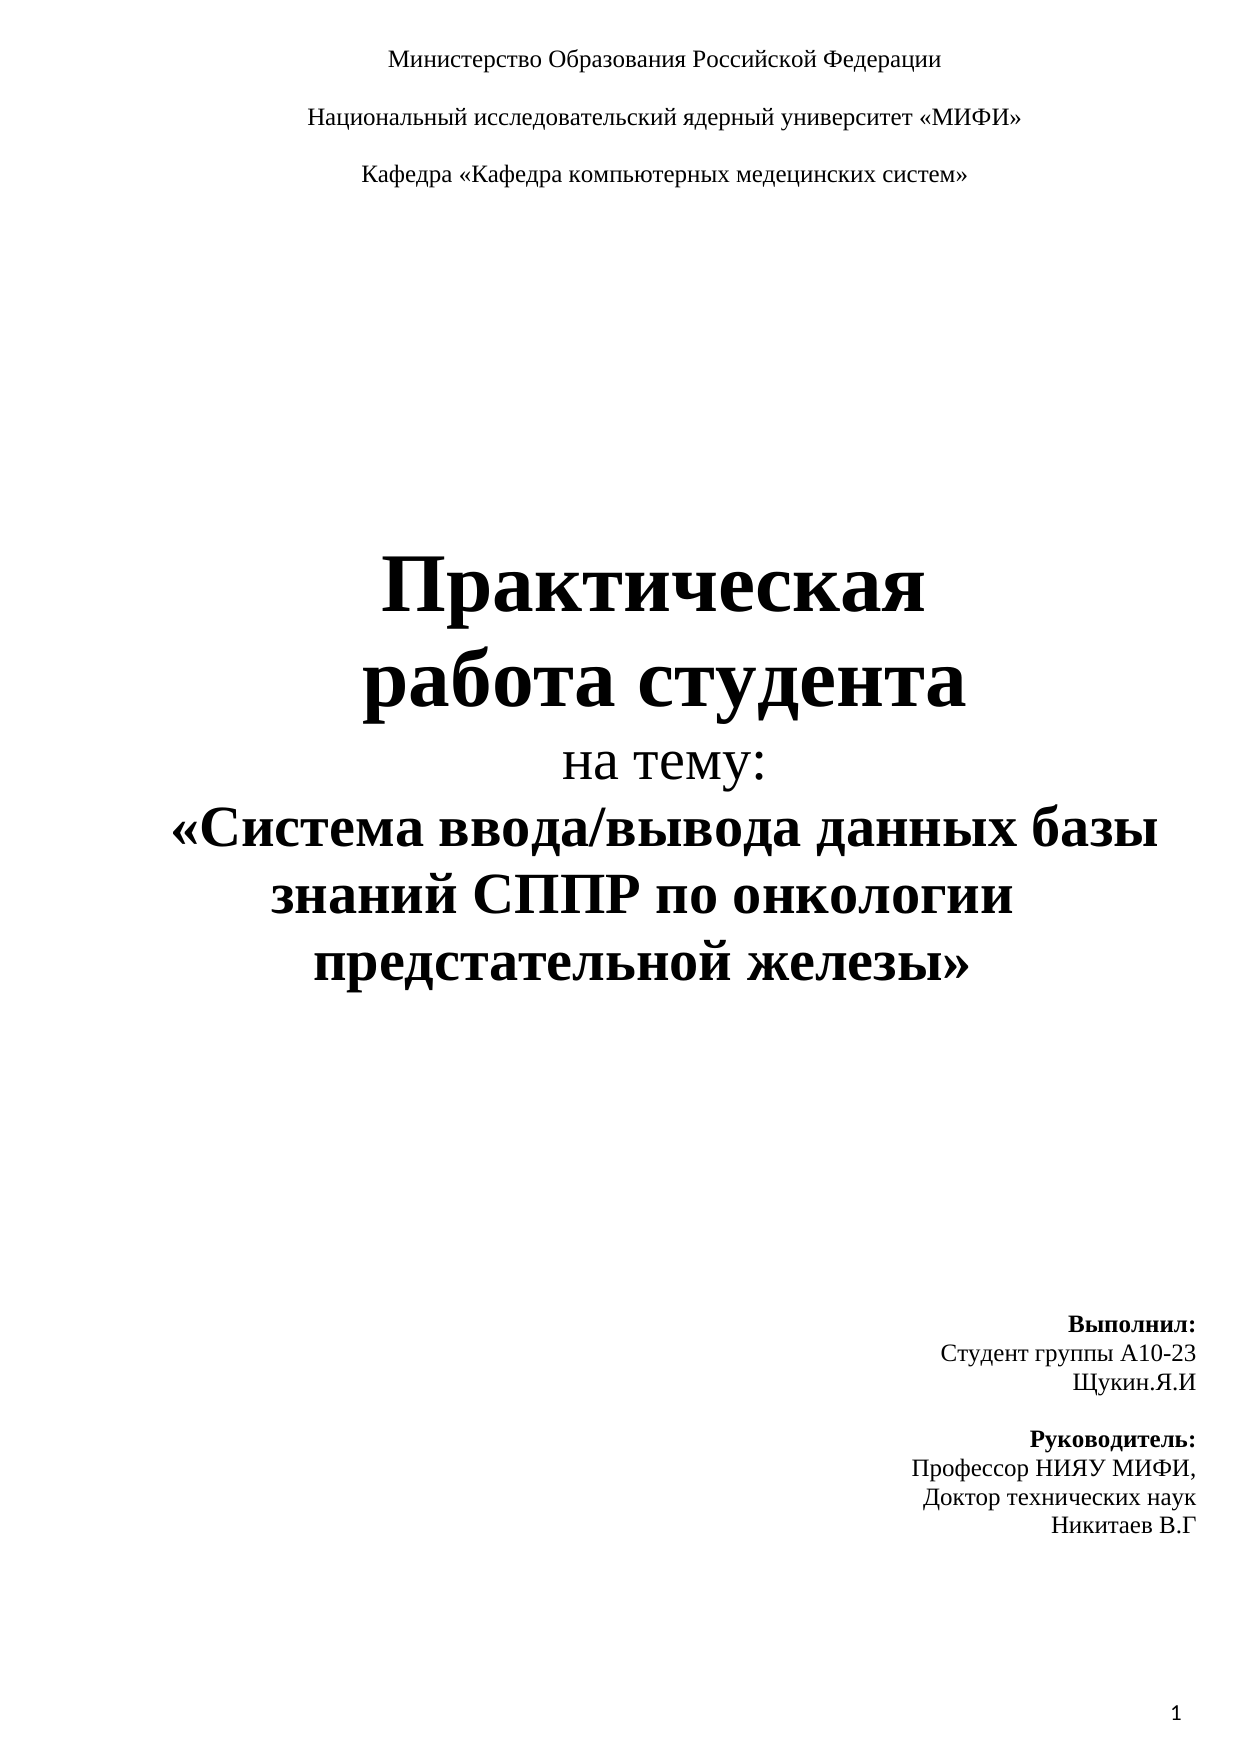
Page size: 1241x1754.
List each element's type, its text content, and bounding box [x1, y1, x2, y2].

text Национальный исследовательский ядерный университет «МИФИ» [89, 102, 1196, 131]
text Профессор НИЯУ МИФИ, [89, 1453, 1196, 1482]
text Руководитель: [89, 1424, 1196, 1453]
text Кафедра «Кафедра компьютерных медецинских систем» [89, 159, 1196, 188]
text работа студента [89, 629, 1196, 725]
text Практическая [89, 533, 1196, 629]
text Студент группы А10-23 [89, 1338, 1196, 1367]
text Никитаев В.Г [89, 1511, 1196, 1539]
text на тему: [89, 725, 1196, 792]
text Щукин.Я.И [89, 1367, 1196, 1396]
text Выполнил: [89, 1309, 1196, 1338]
text «Система ввода/вывода данных базы знаний СППР по онкологии предстательной железы» [89, 792, 1196, 993]
text Министерство Образования Российской Федерации [89, 44, 1196, 73]
text Доктор технических наук [89, 1482, 1196, 1511]
